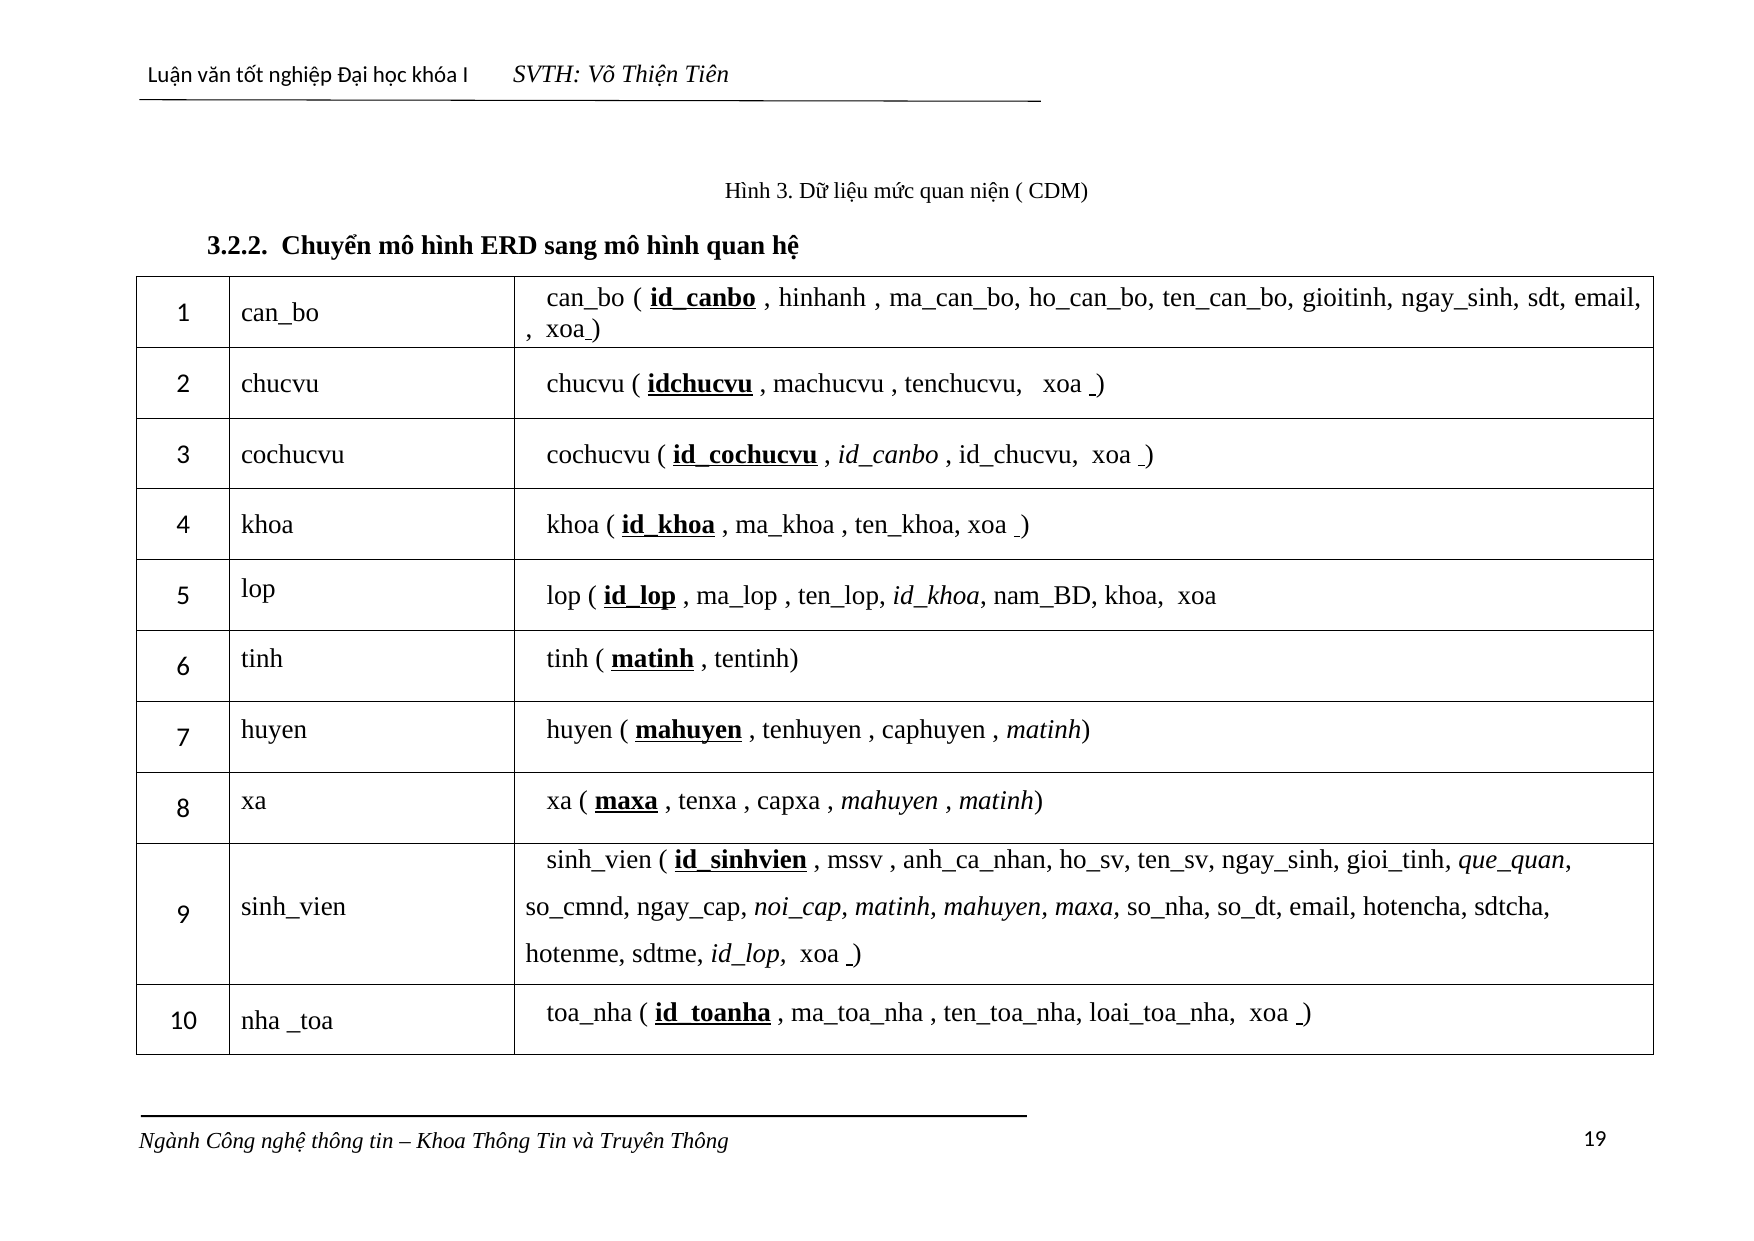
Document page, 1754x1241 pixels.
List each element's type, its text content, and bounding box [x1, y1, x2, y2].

table_cell 5 [137, 560, 229, 630]
text Chuyển mô hình ERD sang mô hình quan hệ [207, 229, 1606, 260]
table_cell khoa [230, 489, 514, 559]
table_cell 4 [137, 489, 229, 559]
table_cell 2 [137, 348, 229, 417]
table_header can_bo [230, 277, 514, 347]
table_cell tinh [230, 631, 514, 701]
table_cell 9 [137, 844, 229, 983]
table_header 1 [137, 277, 229, 347]
table_cell chucvu [230, 348, 514, 417]
table_cell xa [230, 773, 514, 842]
table_cell 10 [137, 985, 229, 1054]
table_cell 7 [137, 702, 229, 772]
table_cell sinh_vien [230, 844, 514, 983]
table_cell chucvu ( idchucvu , machucvu , tenchucvu, xoa ) [515, 348, 1653, 417]
table_cell tinh ( matinh , tentinh) [515, 631, 1653, 701]
table_cell xa ( maxa , tenxa , capxa , mahuyen , matinh) [515, 773, 1653, 842]
table_cell nha _toa [230, 985, 514, 1054]
table_cell khoa ( id_khoa , ma_khoa , ten_khoa, xoa ) [515, 489, 1653, 559]
table_cell 3 [137, 419, 229, 488]
table_header can_bo ( id_canbo , hinhanh , ma_can_bo, ho_can_bo, ten_can_bo, gioitinh, ngay_sinh, sdt, email, , xoa ) [515, 277, 1653, 347]
table_cell sinh_vien ( id_sinhvien , mssv , anh_ca_nhan, ho_sv, ten_sv, ngay_sinh, gioi_tinh, que_quan, so_cmnd, ngay_cap, noi_cap, matinh, mahuyen, maxa, so_nha, so_dt, email, hotencha, sdtcha, hotenme, sdtme, id_lop, xoa ) [515, 844, 1653, 983]
table_cell lop [230, 560, 514, 630]
table_cell cochucvu ( id_cochucvu , id_canbo , id_chucvu, xoa ) [515, 419, 1653, 488]
table_cell 6 [137, 631, 229, 701]
text Hình 3. Dữ liệu mức quan niện ( CDM) [207, 177, 1606, 203]
table_cell huyen [230, 702, 514, 772]
table_cell lop ( id_lop , ma_lop , ten_lop, id_khoa, nam_BD, khoa, xoa [515, 560, 1653, 630]
table_cell cochucvu [230, 419, 514, 488]
table_cell huyen ( mahuyen , tenhuyen , caphuyen , matinh) [515, 702, 1653, 772]
table_cell toa_nha ( id_toanha , ma_toa_nha , ten_toa_nha, loai_toa_nha, xoa ) [515, 985, 1653, 1054]
table_cell 8 [137, 773, 229, 842]
